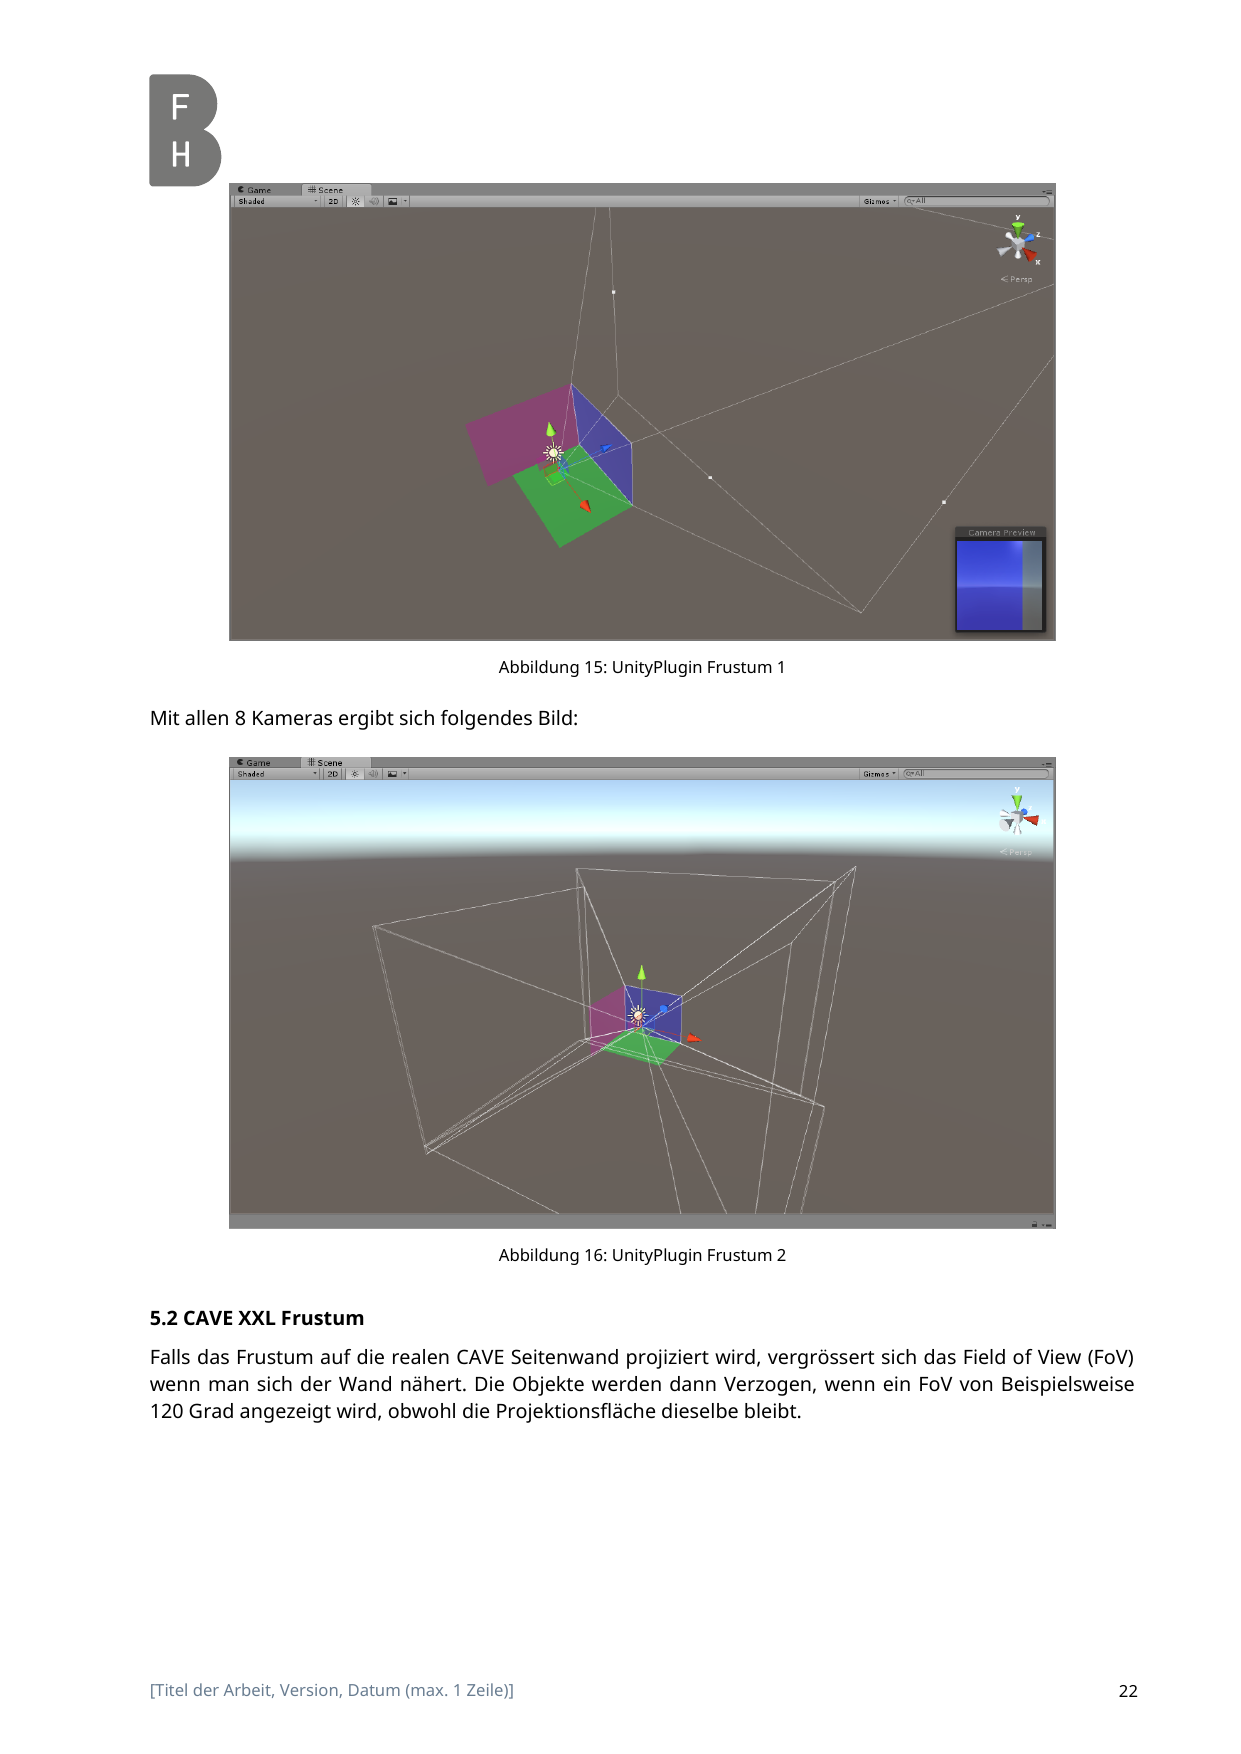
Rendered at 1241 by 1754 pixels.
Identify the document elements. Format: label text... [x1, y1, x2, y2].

text Falls das Frustum auf die realen CAVE Seitenwand projiziert wird, vergrössert sich das Field of View (FoV) wenn man sich der Wand nähert. Die Objekte werden dann Verzogen, wenn ein FoV von Beispielsweise 120 Grad angezeigt wird, obwohl die Projektionsfläche dieselbe bleibt. [149, 1343, 1136, 1424]
picture [229, 183, 1056, 641]
text Mit allen 8 Kameras ergibt sich folgendes Bild: [149, 704, 1136, 731]
picture [229, 757, 1056, 1229]
subtitle CAVE XXL Frustum [149, 1304, 1136, 1331]
